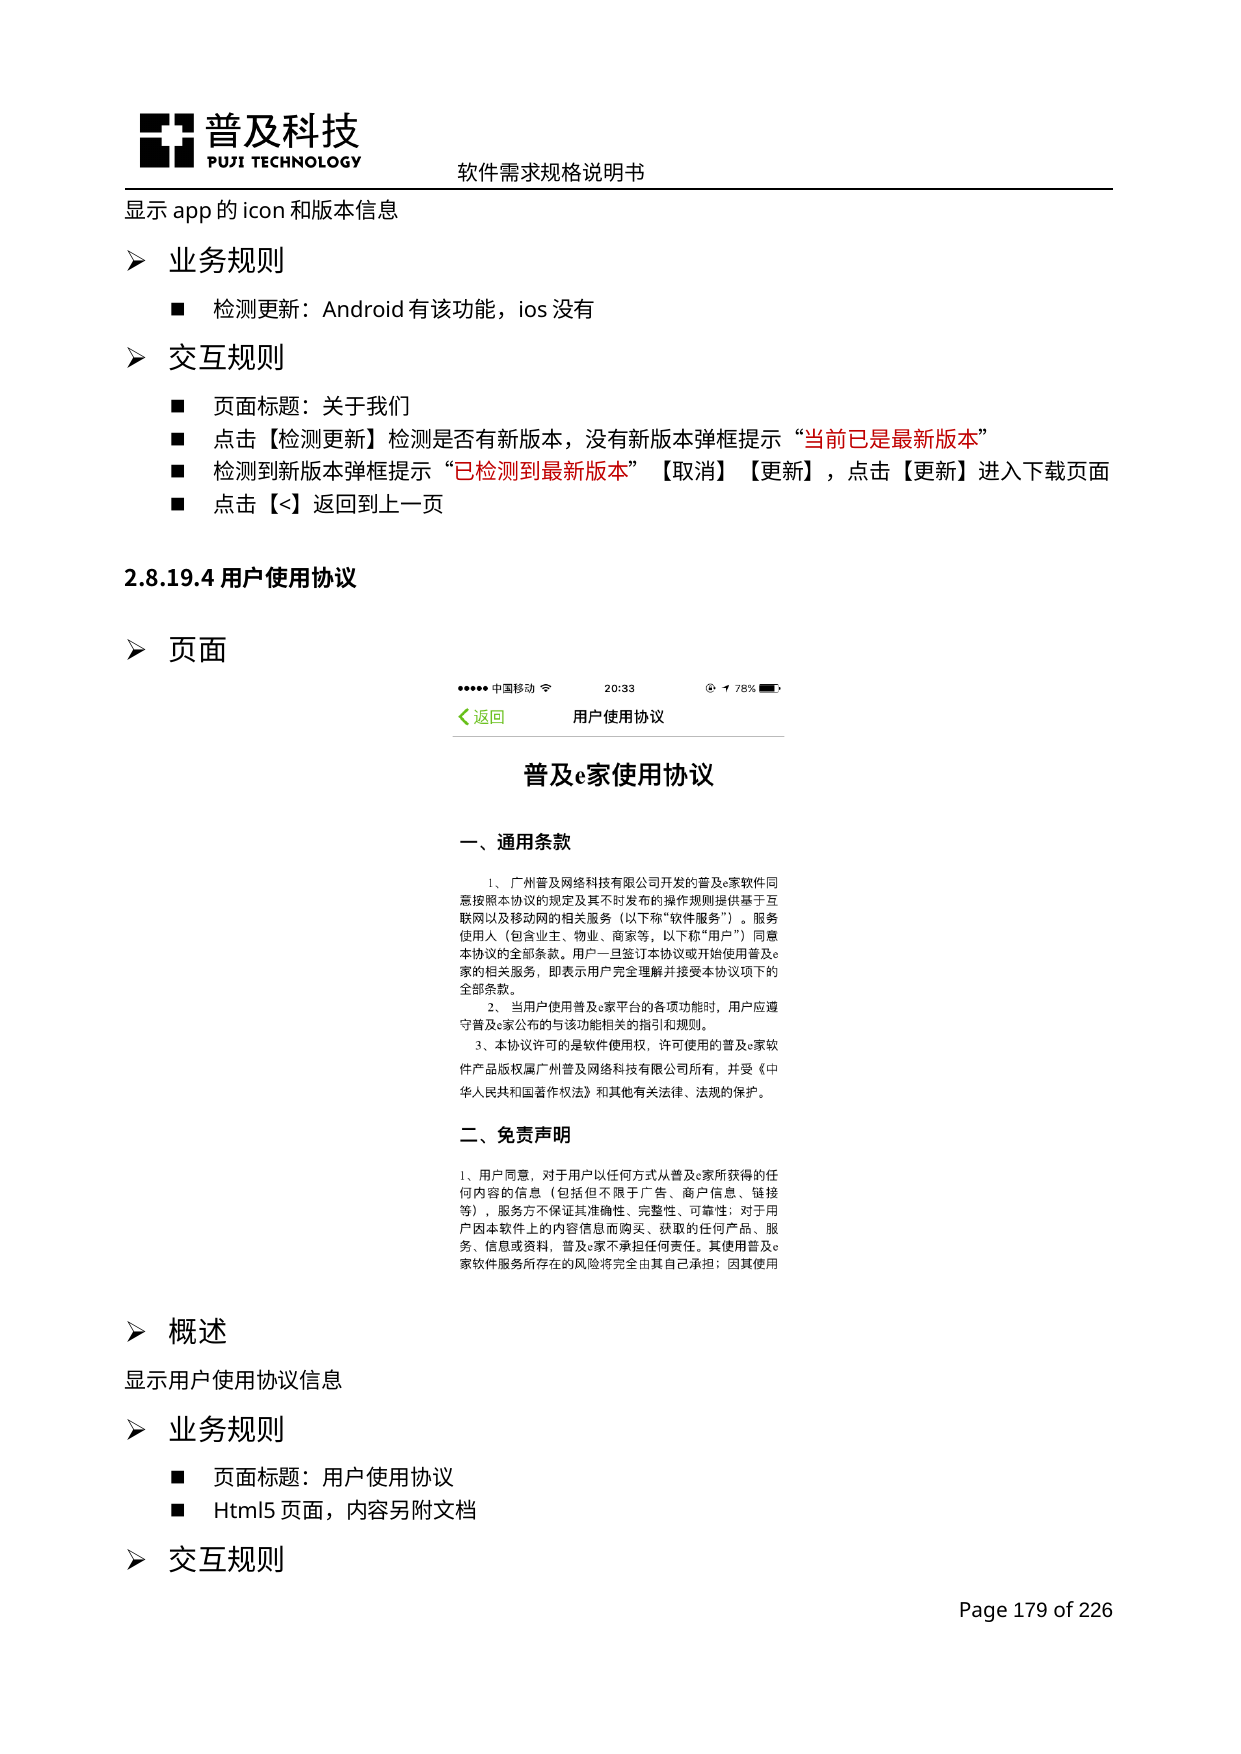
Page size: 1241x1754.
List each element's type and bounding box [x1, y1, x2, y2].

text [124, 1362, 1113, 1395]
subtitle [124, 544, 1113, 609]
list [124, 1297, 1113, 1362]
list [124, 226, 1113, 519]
picture [452, 680, 785, 1271]
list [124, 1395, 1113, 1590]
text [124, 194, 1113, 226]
picture [124, 103, 365, 180]
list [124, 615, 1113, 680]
